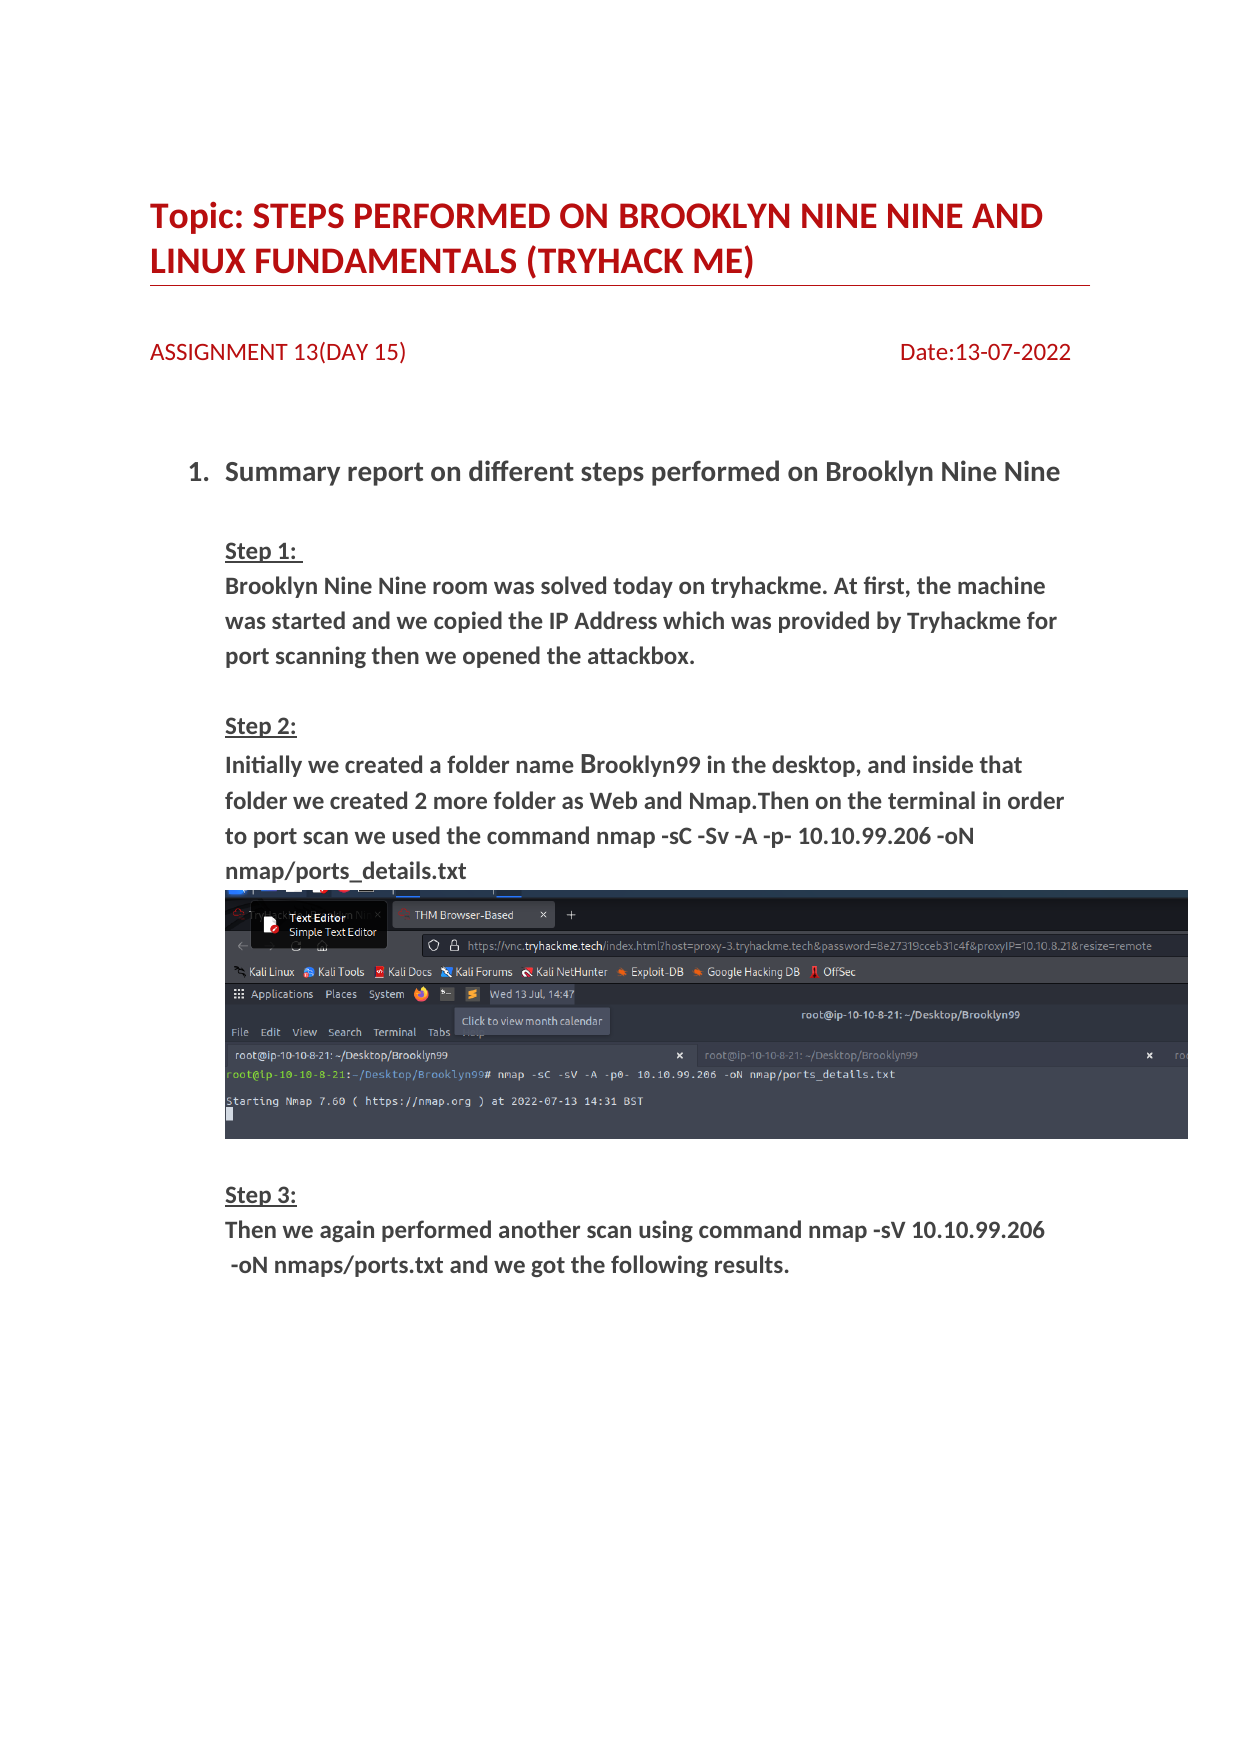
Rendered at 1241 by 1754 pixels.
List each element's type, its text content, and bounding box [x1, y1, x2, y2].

subtitle Topic: STEPS PERFORMED ON BROOKLYN NINE NINE AND LINUX FUNDAMENTALS (TRYHACK ME) [150, 192, 1090, 285]
picture [225, 890, 1188, 1139]
